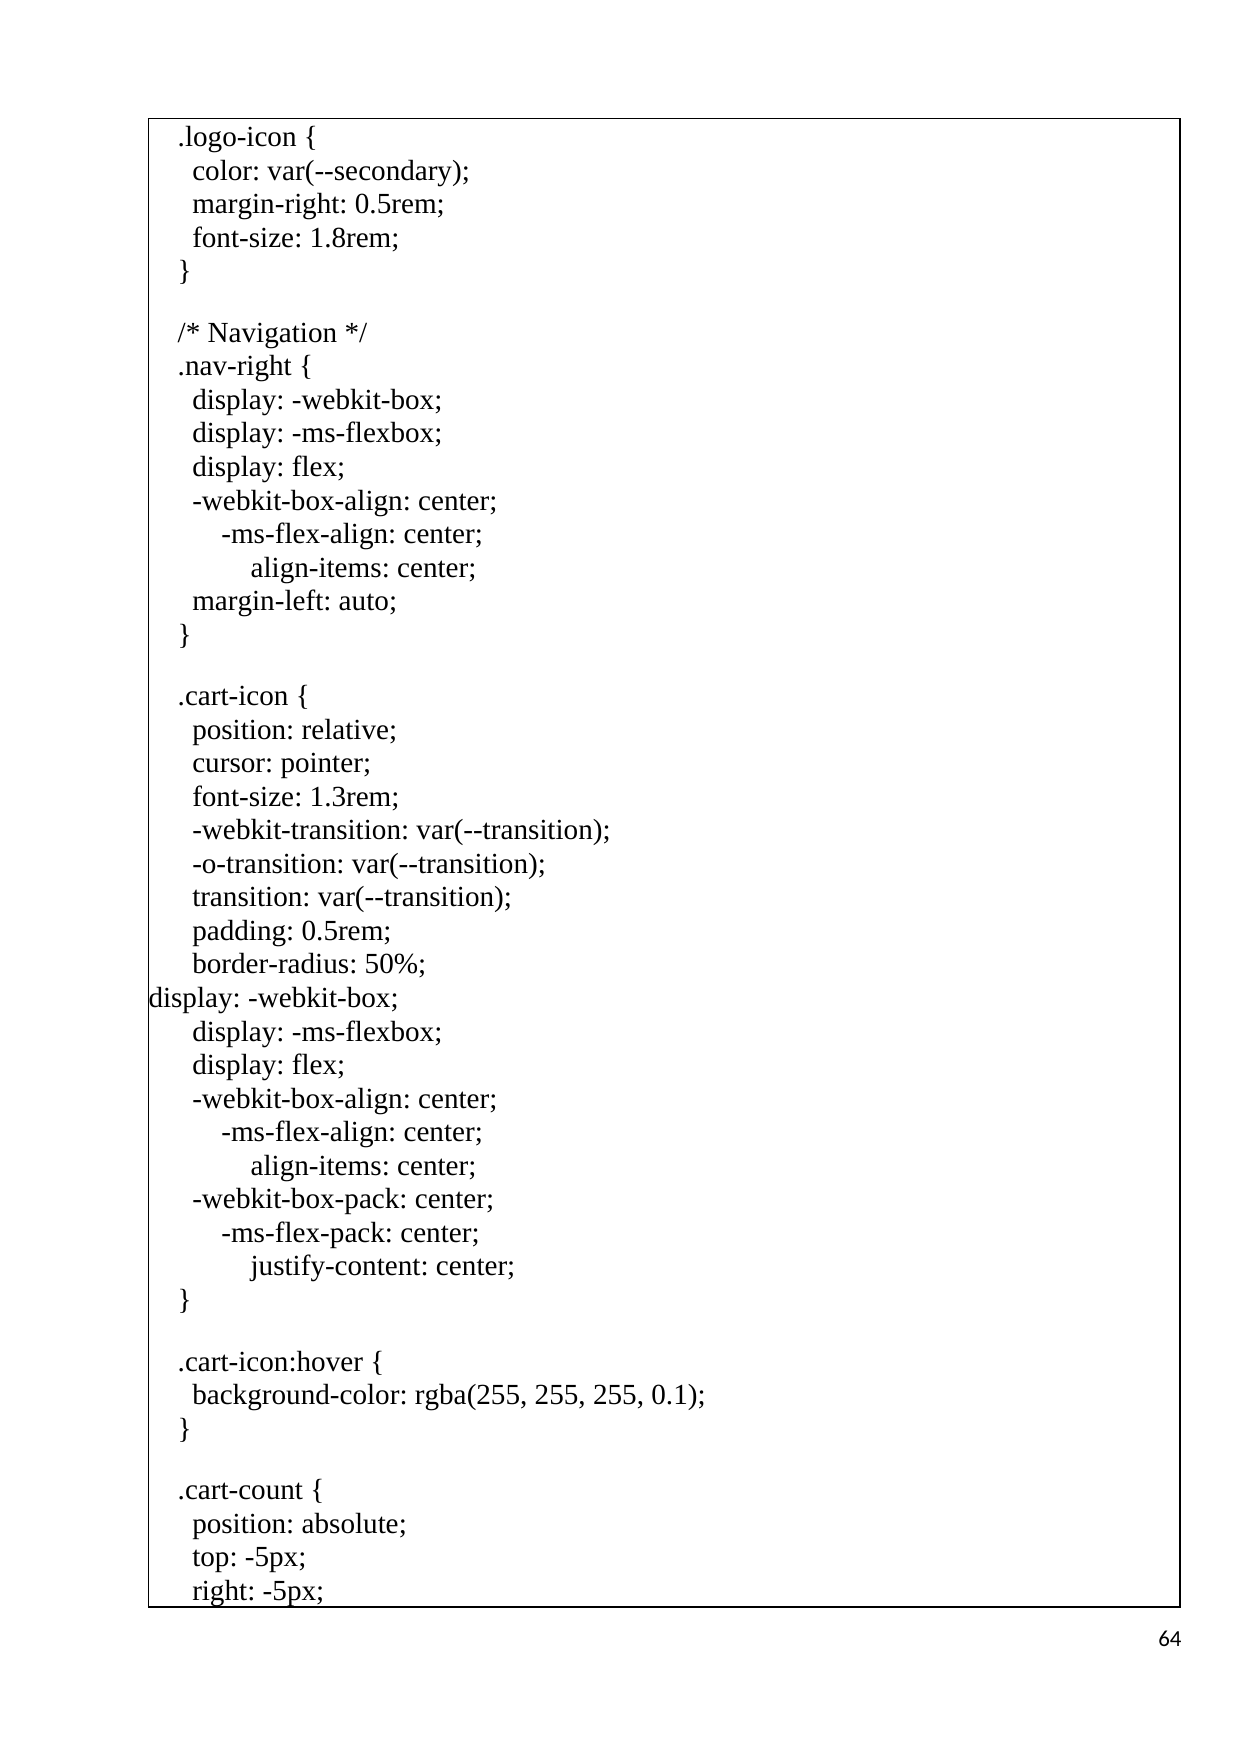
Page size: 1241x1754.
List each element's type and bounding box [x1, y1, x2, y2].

table_header [149, 119, 1179, 1606]
